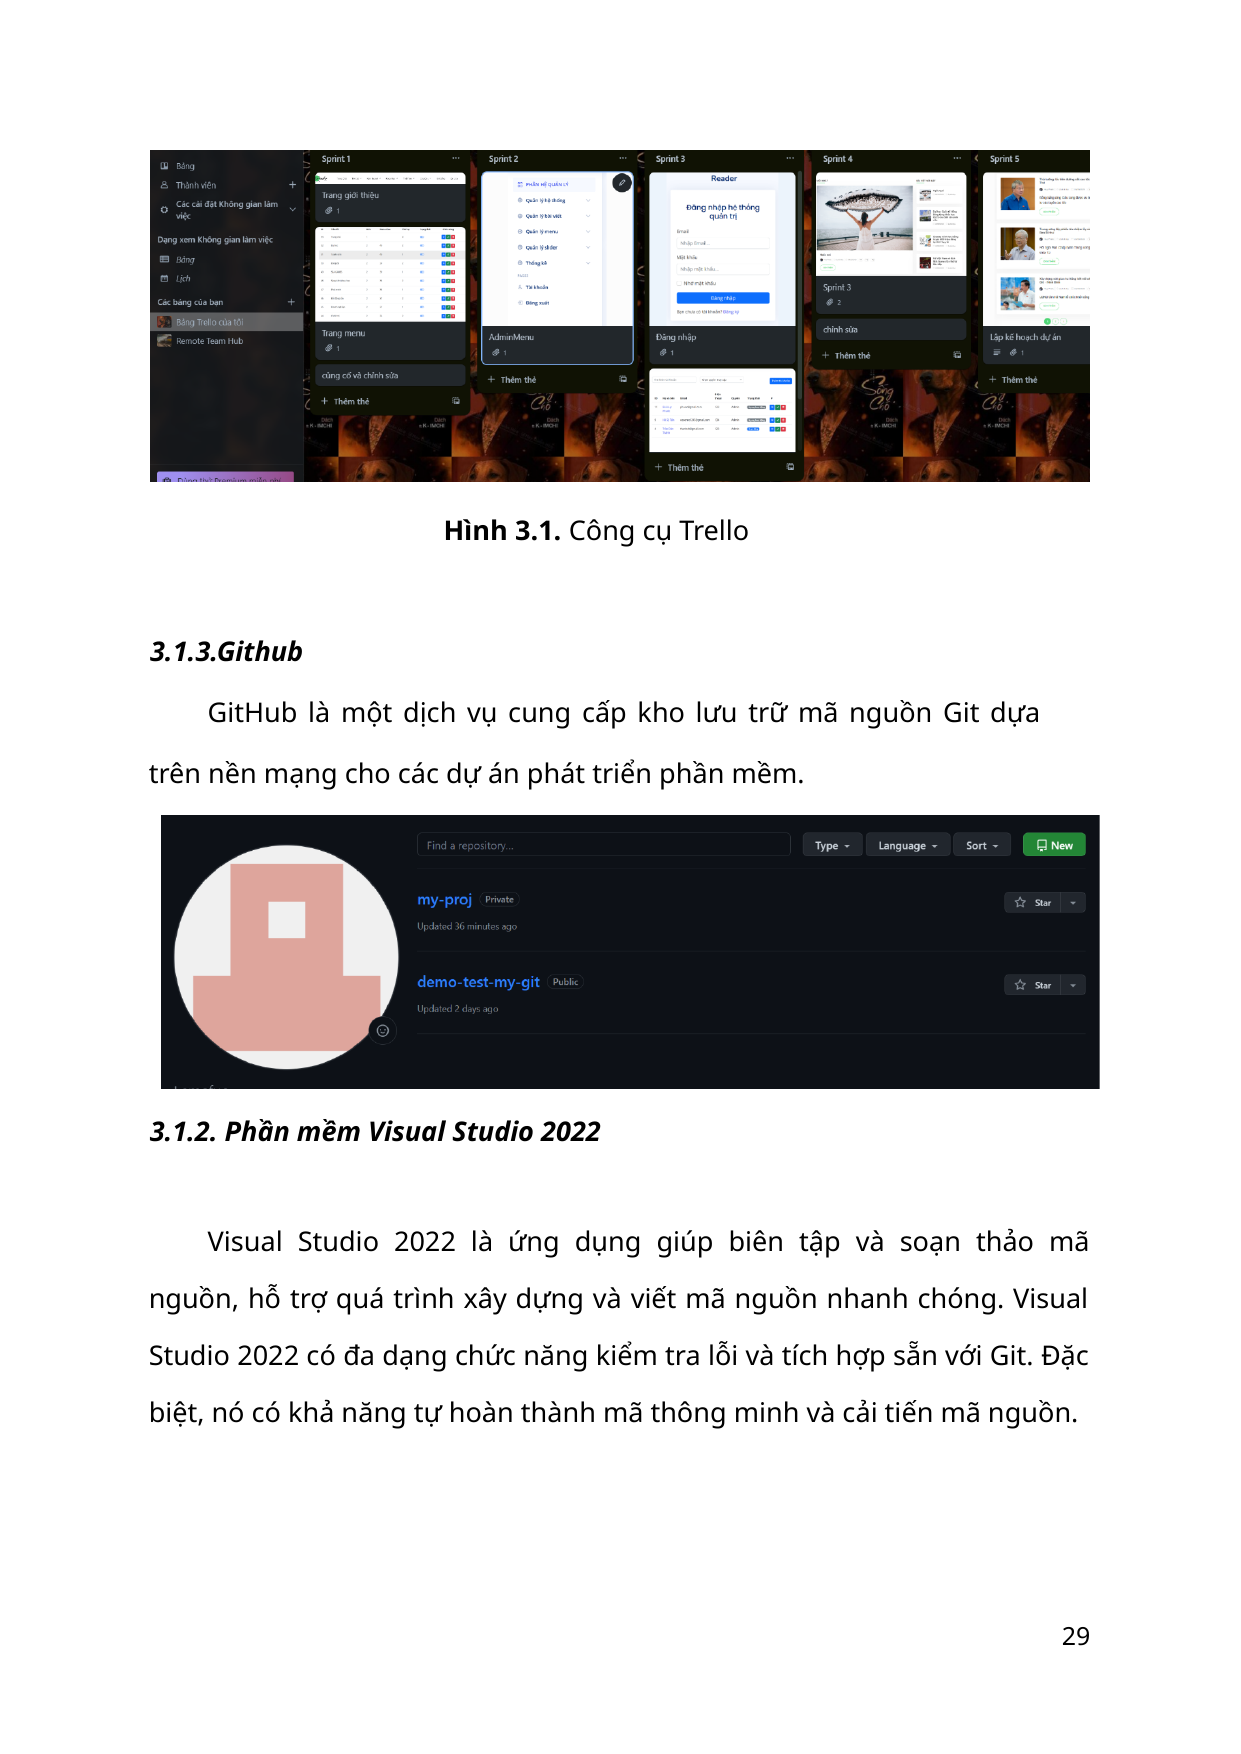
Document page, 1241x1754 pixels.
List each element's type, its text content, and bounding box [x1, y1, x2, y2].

text Visual Studio 2022 là ứng dụng giúp biên tập và soạn thảo mã nguồn, hỗ trợ quá trình xây dựng và viết mã nguồn nhanh chóng. Visual Studio 2022 có đa dạng chức năng kiểm tra lỗi và tích hợp sẵn với Git. Đặc biệt, nó có khả năng tự hoàn thành mã thông minh và cải tiến mã nguồn. [148, 1222, 1090, 1430]
picture [150, 150, 1090, 482]
text GitHub là một dịch vụ cung cấp kho lưu trữ mã nguồn Git dựa trên nền mạng cho các dự án phát triển phần mềm. [148, 694, 1042, 791]
subtitle 3.1.2. Phần mềm Visual Studio 2022 [149, 1112, 650, 1149]
picture [161, 815, 1100, 1089]
text 3.1.3.Github [150, 633, 1042, 670]
text Hình 3.1. Công cụ Trello [161, 512, 1031, 549]
